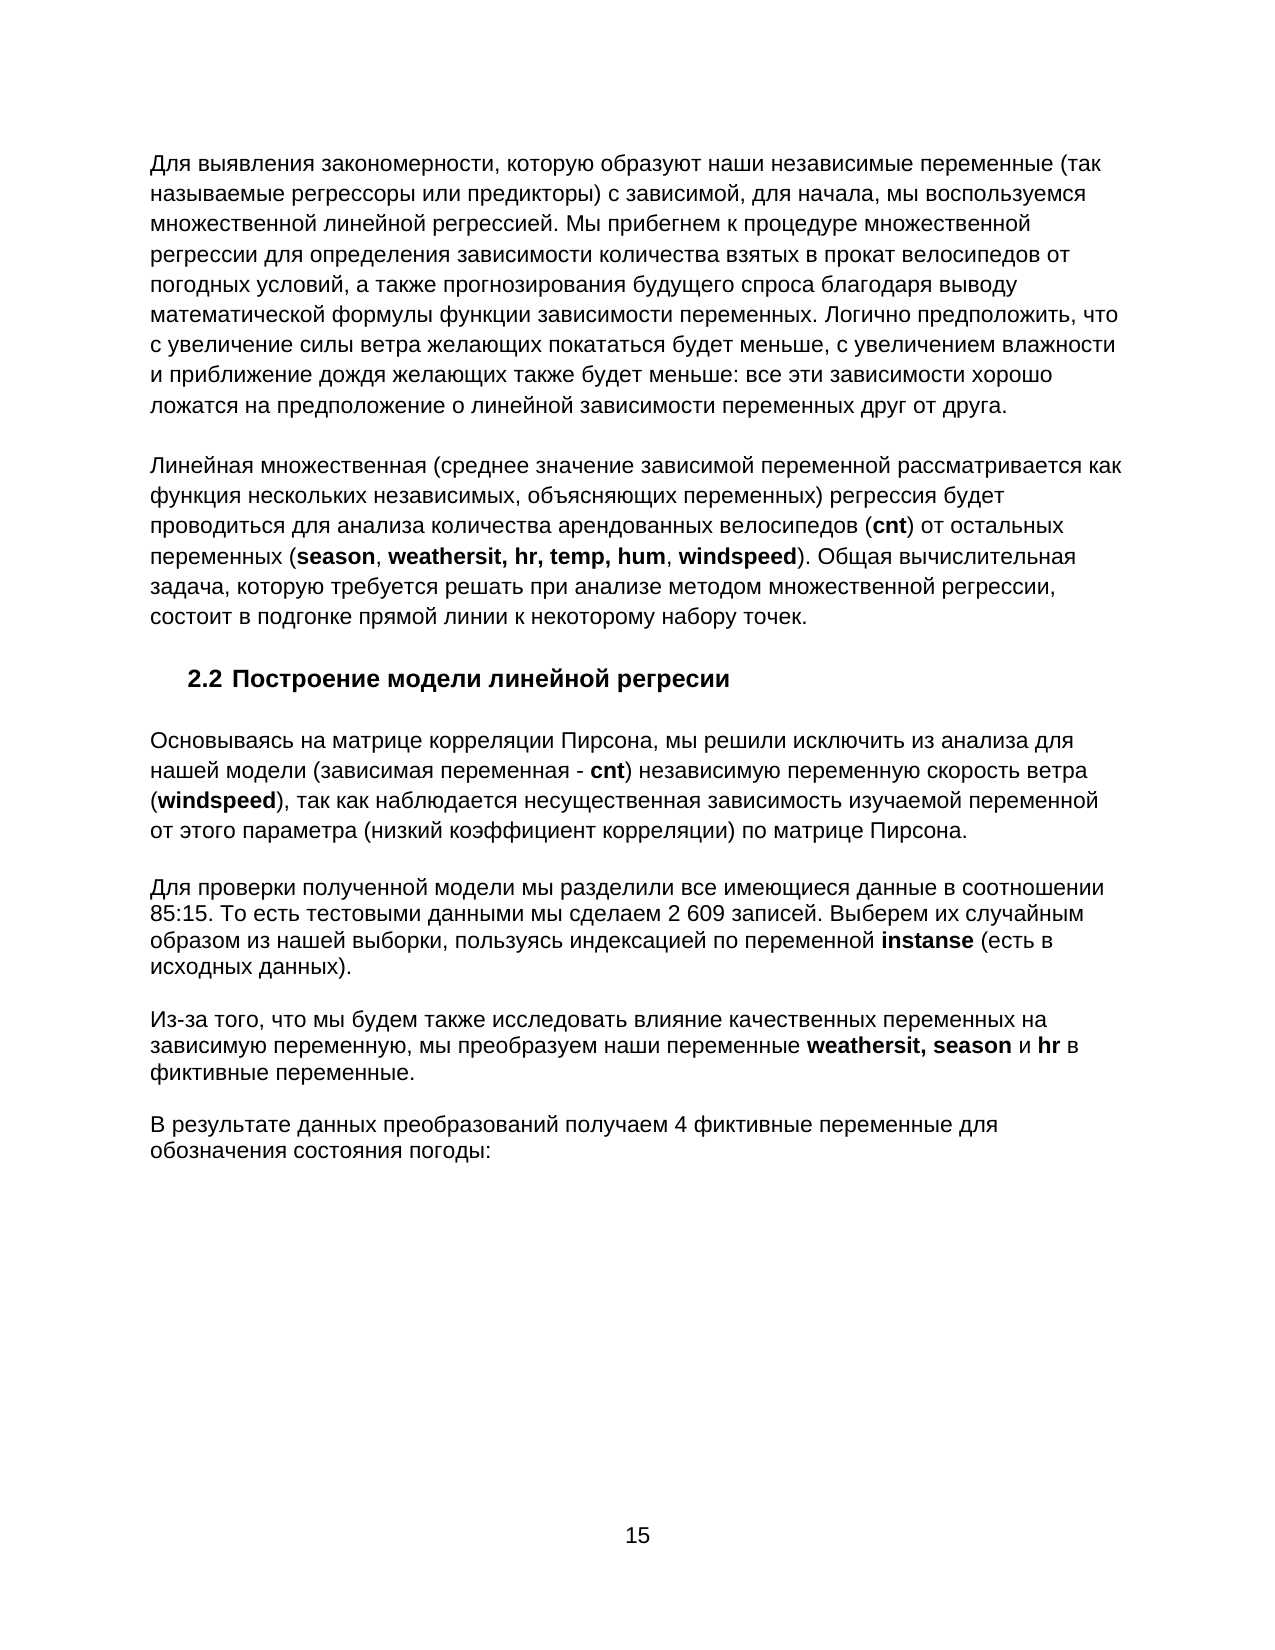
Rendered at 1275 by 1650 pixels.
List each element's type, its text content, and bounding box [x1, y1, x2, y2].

text Из-за того, что мы будем также исследовать влияние качественных переменных на зависимую переменную, мы преобразуем наши переменные weathersit, season и hr в фиктивные переменные. [150, 1006, 1125, 1085]
text Для выявления закономерности, которую образуют наши независимые переменные (так называемые регрессоры или предикторы) с зависимой, для начала, мы воспользуемся множественной линейной регрессией. Мы прибегнем к процедуре множественной регрессии для определения зависимости количества взятых в прокат велосипедов от погодных условий, а также прогнозирования будущего спроса благодаря выводу математической формулы функции зависимости переменных. Логично предположить, что с увеличение силы ветра желающих покататься будет меньше, с увеличением влажности и приближение дождя желающих также будет меньше: все эти зависимости хорошо ложатся на предположение о линейной зависимости переменных друг от друга. [150, 150, 1125, 418]
text Основываясь на матрице корреляции Пирсона, мы решили исключить из анализа для нашей модели (зависимая переменная - cnt) независимую переменную скорость ветра (windspeed), так как наблюдается несущественная зависимость изучаемой переменной от этого параметра (низкий коэффициент корреляции) по матрице Пирсона. [150, 727, 1125, 844]
text В результате данных преобразований получаем 4 фиктивные переменные для обозначения состояния погоды: [150, 1111, 1125, 1164]
text Линейная множественная (среднее значение зависимой переменной рассматривается как функция нескольких независимых, объясняющих переменных) регрессия будет проводиться для анализа количества арендованных велосипедов (cnt) от остальных переменных (season, weathersit, hr, temp, hum, windspeed). Общая вычислительная задача, которую требуется решать при анализе методом множественной регрессии, состоит в подгонке прямой линии к некоторому набору точек. [150, 452, 1125, 629]
text Для проверки полученной модели мы разделили все имеющиеся данные в соотношении 85:15. То есть тестовыми данными мы сделаем 2 609 записей. Выберем их случайным образом из нашей выборки, пользуясь индексацией по переменной instanse (есть в исходных данных). [150, 874, 1125, 979]
list Построение модели линейной регресии [187, 663, 1125, 692]
